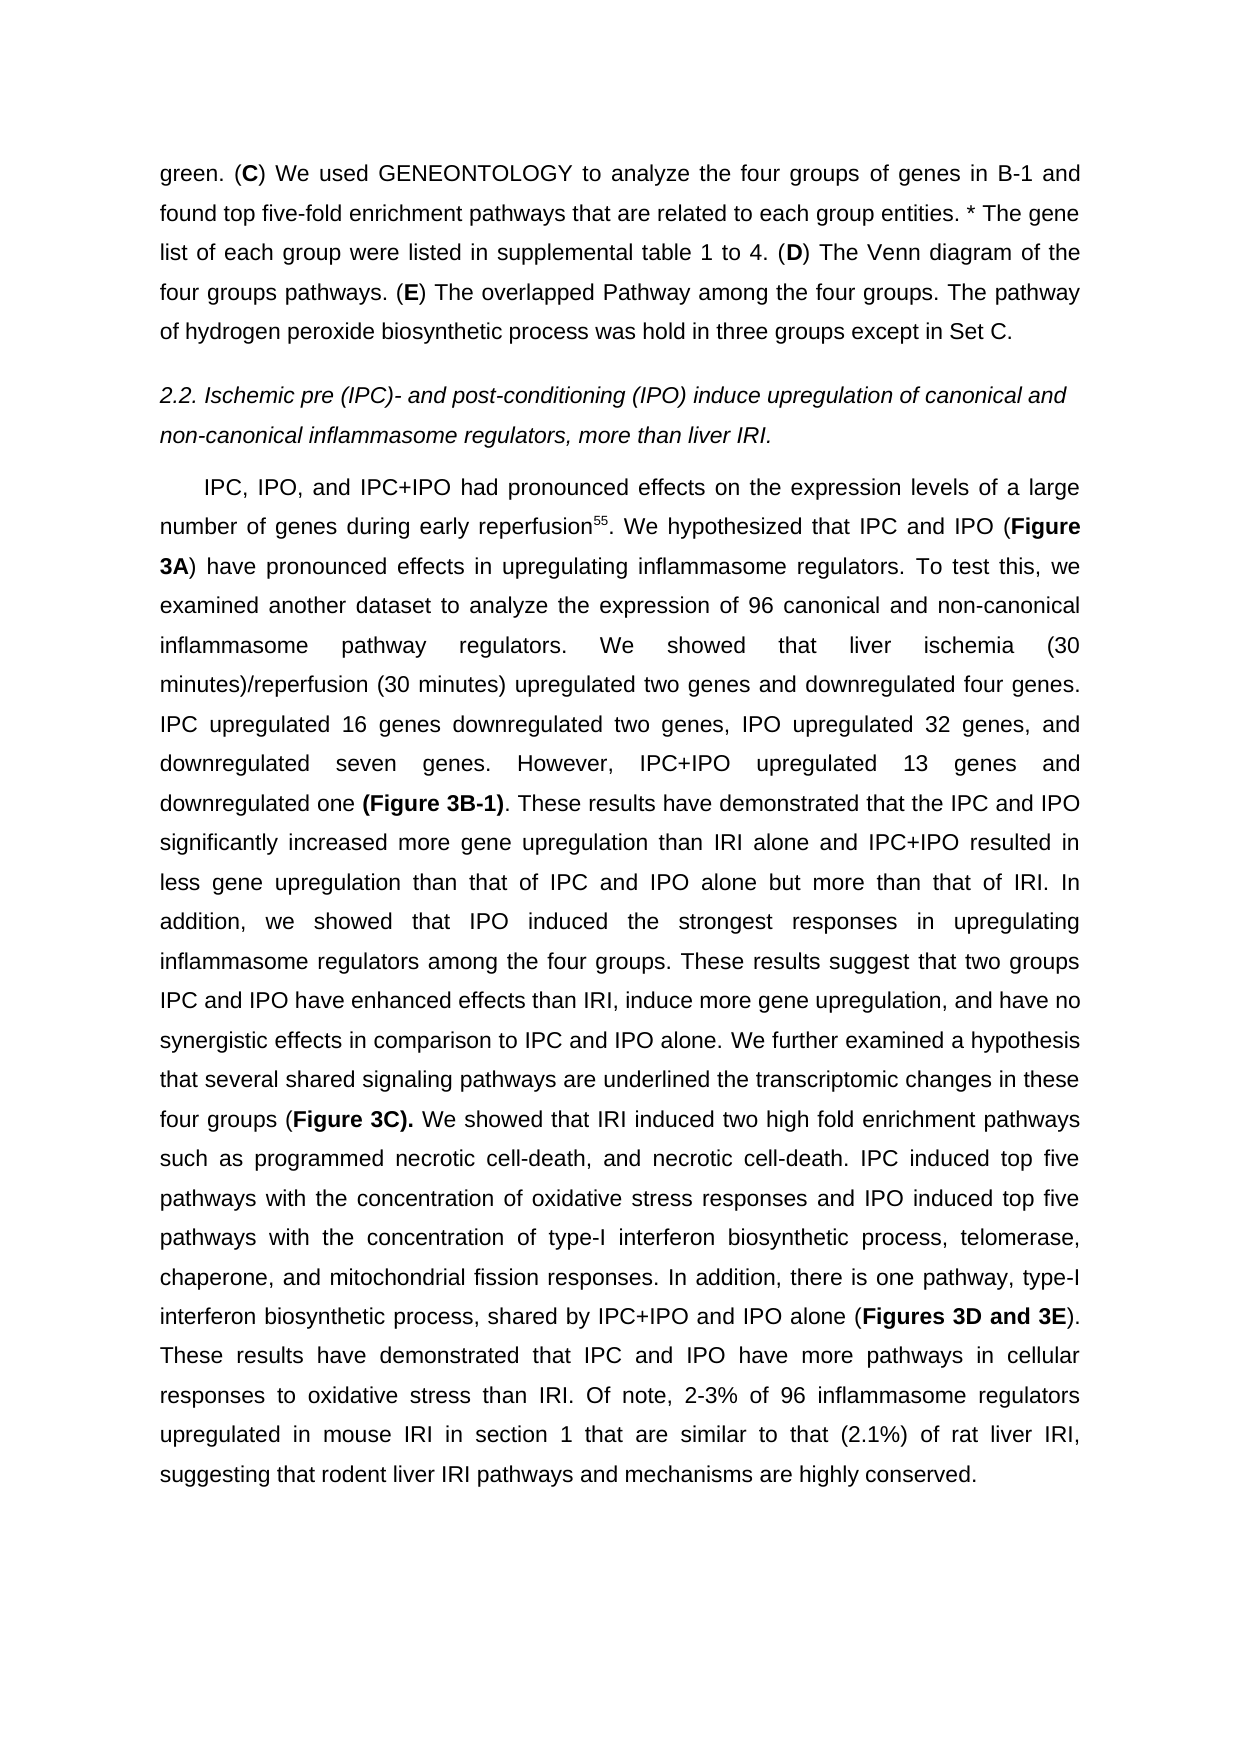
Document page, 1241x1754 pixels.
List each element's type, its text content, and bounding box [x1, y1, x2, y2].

text IPC, IPO, and IPC+IPO had pronounced effects on the expression levels of a large number of genes during early reperfusion55. We hypothesized that IPC and IPO (Figure 3A) have pronounced effects in upregulating inflammasome regulators. To test this, we examined another dataset to analyze the expression of 96 canonical and non-canonical inflammasome pathway regulators. We showed that liver ischemia (30 minutes)/reperfusion (30 minutes) upregulated two genes and downregulated four genes. IPC upregulated 16 genes downregulated two genes, IPO upregulated 32 genes, and downregulated seven genes. However, IPC+IPO upregulated 13 genes and downregulated one (Figure 3B-1). These results have demonstrated that the IPC and IPO significantly increased more gene upregulation than IRI alone and IPC+IPO resulted in less gene upregulation than that of IPC and IPO alone but more than that of IRI. In addition, we showed that IPO induced the strongest responses in upregulating inflammasome regulators among the four groups. These results suggest that two groups IPC and IPO have enhanced effects than IRI, induce more gene upregulation, and have no synergistic effects in comparison to IPC and IPO alone. We further examined a hypothesis that several shared signaling pathways are underlined the transcriptomic changes in these four groups (Figure 3C). We showed that IRI induced two high fold enrichment pathways such as programmed necrotic cell-death, and necrotic cell-death. IPC induced top five pathways with the concentration of oxidative stress responses and IPO induced top five pathways with the concentration of type-I interferon biosynthetic process, telomerase, chaperone, and mitochondrial fission responses. In addition, there is one pathway, type-I interferon biosynthetic process, shared by IPC+IPO and IPO alone (Figures 3D and 3E). These results have demonstrated that IPC and IPO have more pathways in cellular responses to oxidative stress than IRI. Of note, 2-3% of 96 inflammasome regulators upregulated in mouse IRI in section 1 that are similar to that (2.1%) of rat liver IRI, suggesting that rodent liver IRI pathways and mechanisms are highly conserved. [159, 474, 1081, 1075]
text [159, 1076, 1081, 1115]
subtitle 2.2. Ischemic pre (IPC)- and post-conditioning (IPO) induce upregulation of canonical and non-canonical inflammasome regulators, more than liver IRI. [159, 382, 1081, 448]
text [159, 160, 1081, 209]
text IPC, IPO, and IPC+IPO had pronounced effects on the expression levels of a large number of genes during early reperfusion55. We hypothesized that IPC and IPO (Figure 3A) have pronounced effects in upregulating inflammasome regulators. To test this, we examined another dataset to analyze the expression of 96 canonical and non-canonical inflammasome pathway regulators. We showed that liver ischemia (30 minutes)/reperfusion (30 minutes) upregulated two genes and downregulated four genes. IPC upregulated 16 genes downregulated two genes, IPO upregulated 32 genes, and downregulated seven genes. However, IPC+IPO upregulated 13 genes and downregulated one (Figure 3B-1). These results have demonstrated that the IPC and IPO significantly increased more gene upregulation than IRI alone and IPC+IPO resulted in less gene upregulation than that of IPC and IPO alone but more than that of IRI. In addition, we showed that IPO induced the strongest responses in upregulating inflammasome regulators among the four groups. These results suggest that two groups IPC and IPO have enhanced effects than IRI, induce more gene upregulation, and have no synergistic effects in comparison to IPC and IPO alone. We further examined a hypothesis that several shared signaling pathways are underlined the transcriptomic changes in these four groups (Figure 3C). We showed that IRI induced two high fold enrichment pathways such as programmed necrotic cell-death, and necrotic cell-death. IPC induced top five pathways with the concentration of oxidative stress responses and IPO induced top five pathways with the concentration of type-I interferon biosynthetic process, telomerase, chaperone, and mitochondrial fission responses. In addition, there is one pathway, type-I interferon biosynthetic process, shared by IPC+IPO and IPO alone (Figures 3D and 3E). These results have demonstrated that IPC and IPO have more pathways in cellular responses to oxidative stress than IRI. Of note, 2-3% of 96 inflammasome regulators upregulated in mouse IRI in section 1 that are similar to that (2.1%) of rat liver IRI, suggesting that rodent liver IRI pathways and mechanisms are highly conserved. [159, 1116, 1081, 1487]
